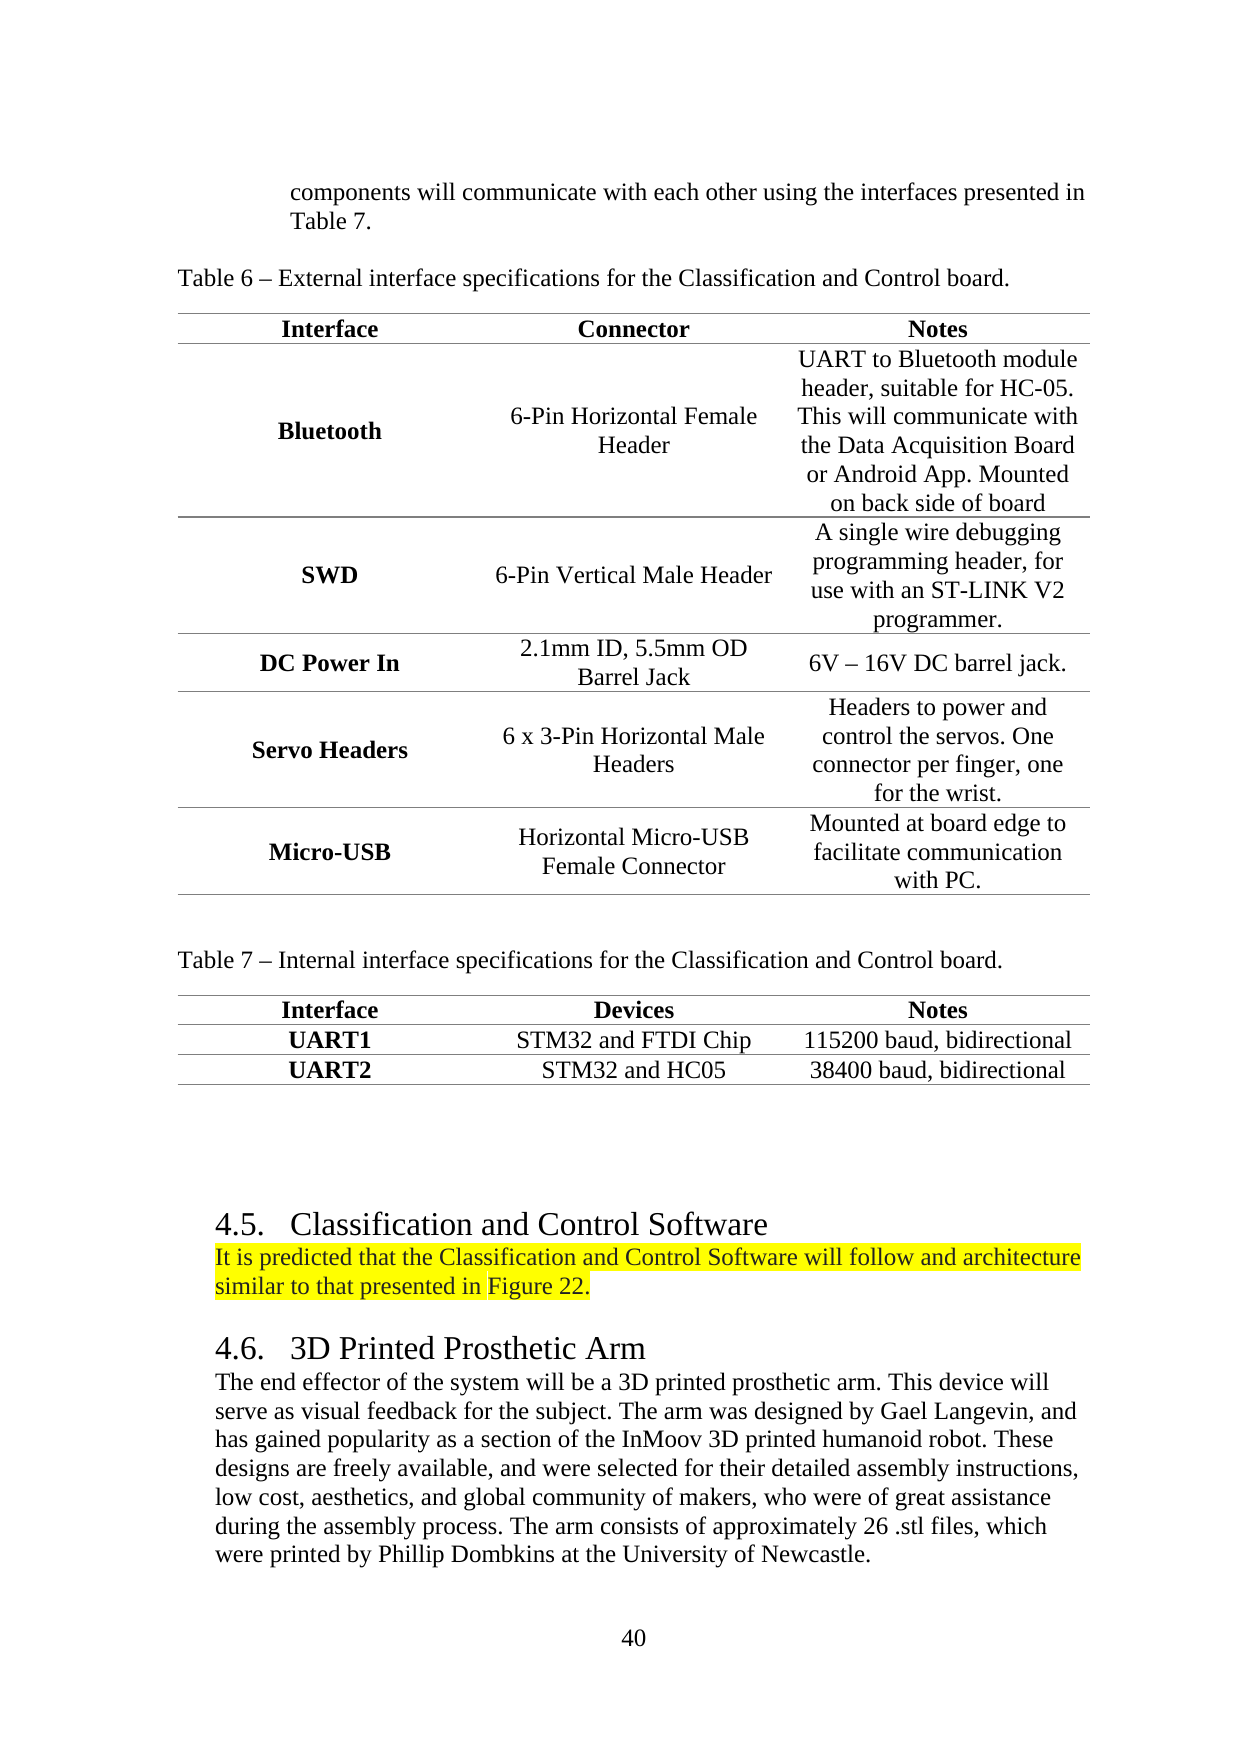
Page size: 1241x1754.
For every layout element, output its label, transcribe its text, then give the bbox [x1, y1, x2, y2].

text Table 6 – External interface specifications for the Classification and Control board. [177, 263, 1090, 292]
text It is predicted that the Classification and Control Software will follow and architecture similar to that presented in Figure 18. [215, 1242, 1090, 1300]
table_header Devices [482, 996, 786, 1024]
table_cell 38400 baud, bidirectional [786, 1055, 1090, 1084]
table_cell 6-Pin Horizontal Female Header [482, 344, 786, 516]
subtitle 3D Printed Prosthetic Arm [215, 1329, 1090, 1367]
table_cell 2.1mm ID, 5.5mm OD Barrel Jack [482, 634, 786, 691]
table_header Interface [178, 996, 482, 1024]
table_cell 6V – 16V DC barrel jack. [786, 634, 1090, 691]
table_cell A single wire debugging programming header, for use with an ST-LINK V2 programmer. [786, 518, 1090, 632]
table_cell Horizontal Micro-USB Female Connector [482, 808, 786, 894]
table_cell 115200 baud, bidirectional [786, 1025, 1090, 1054]
table_cell SWD [178, 518, 482, 632]
table_cell UART to Bluetooth module header, suitable for HC-05. This will communicate with the Data Acquisition Board or Android App. Mounted on back side of board [786, 344, 1090, 516]
table_cell DC Power In [178, 634, 482, 691]
text The end effector of the system will be a 3D printed prosthetic arm. This device will serve as visual feedback for the subject. The arm was designed by Gael Langevin, and has gained popularity as a section of the InMoov 3D printed humanoid robot. These designs are freely available, and were selected for their detailed assembly instructions, low cost, aesthetics, and global community of makers, who were of great assistance during the assembly process. The arm consists of approximately 26 .stl files, which were printed by Phillip Dombkins at the University of Newcastle. [215, 1367, 1090, 1568]
subtitle Classification and Control Software [215, 1204, 1090, 1242]
table_cell UART1 [178, 1025, 482, 1054]
table_header Notes [786, 996, 1090, 1024]
table_header Notes [786, 314, 1090, 343]
table_cell Mounted at board edge to facilitate communication with PC. [786, 808, 1090, 894]
table_header Connector [482, 314, 786, 343]
text Table 7 – Internal interface specifications for the Classification and Control board. [177, 945, 1090, 974]
table_cell Servo Headers [178, 692, 482, 807]
table_cell Bluetooth [178, 344, 482, 516]
table_cell STM32 and FTDI Chip [482, 1025, 786, 1054]
table_cell UART2 [178, 1055, 482, 1084]
table_cell Headers to power and control the servos. One connector per finger, one for the wrist. [786, 692, 1090, 807]
table_cell STM32 and HC05 [482, 1055, 786, 1084]
table_cell Micro-USB [178, 808, 482, 894]
table_cell 6 x 3-Pin Horizontal Male Headers [482, 692, 786, 807]
table_cell 6-Pin Vertical Male Header [482, 518, 786, 632]
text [290, 177, 1090, 235]
table_header Interface [178, 314, 482, 343]
